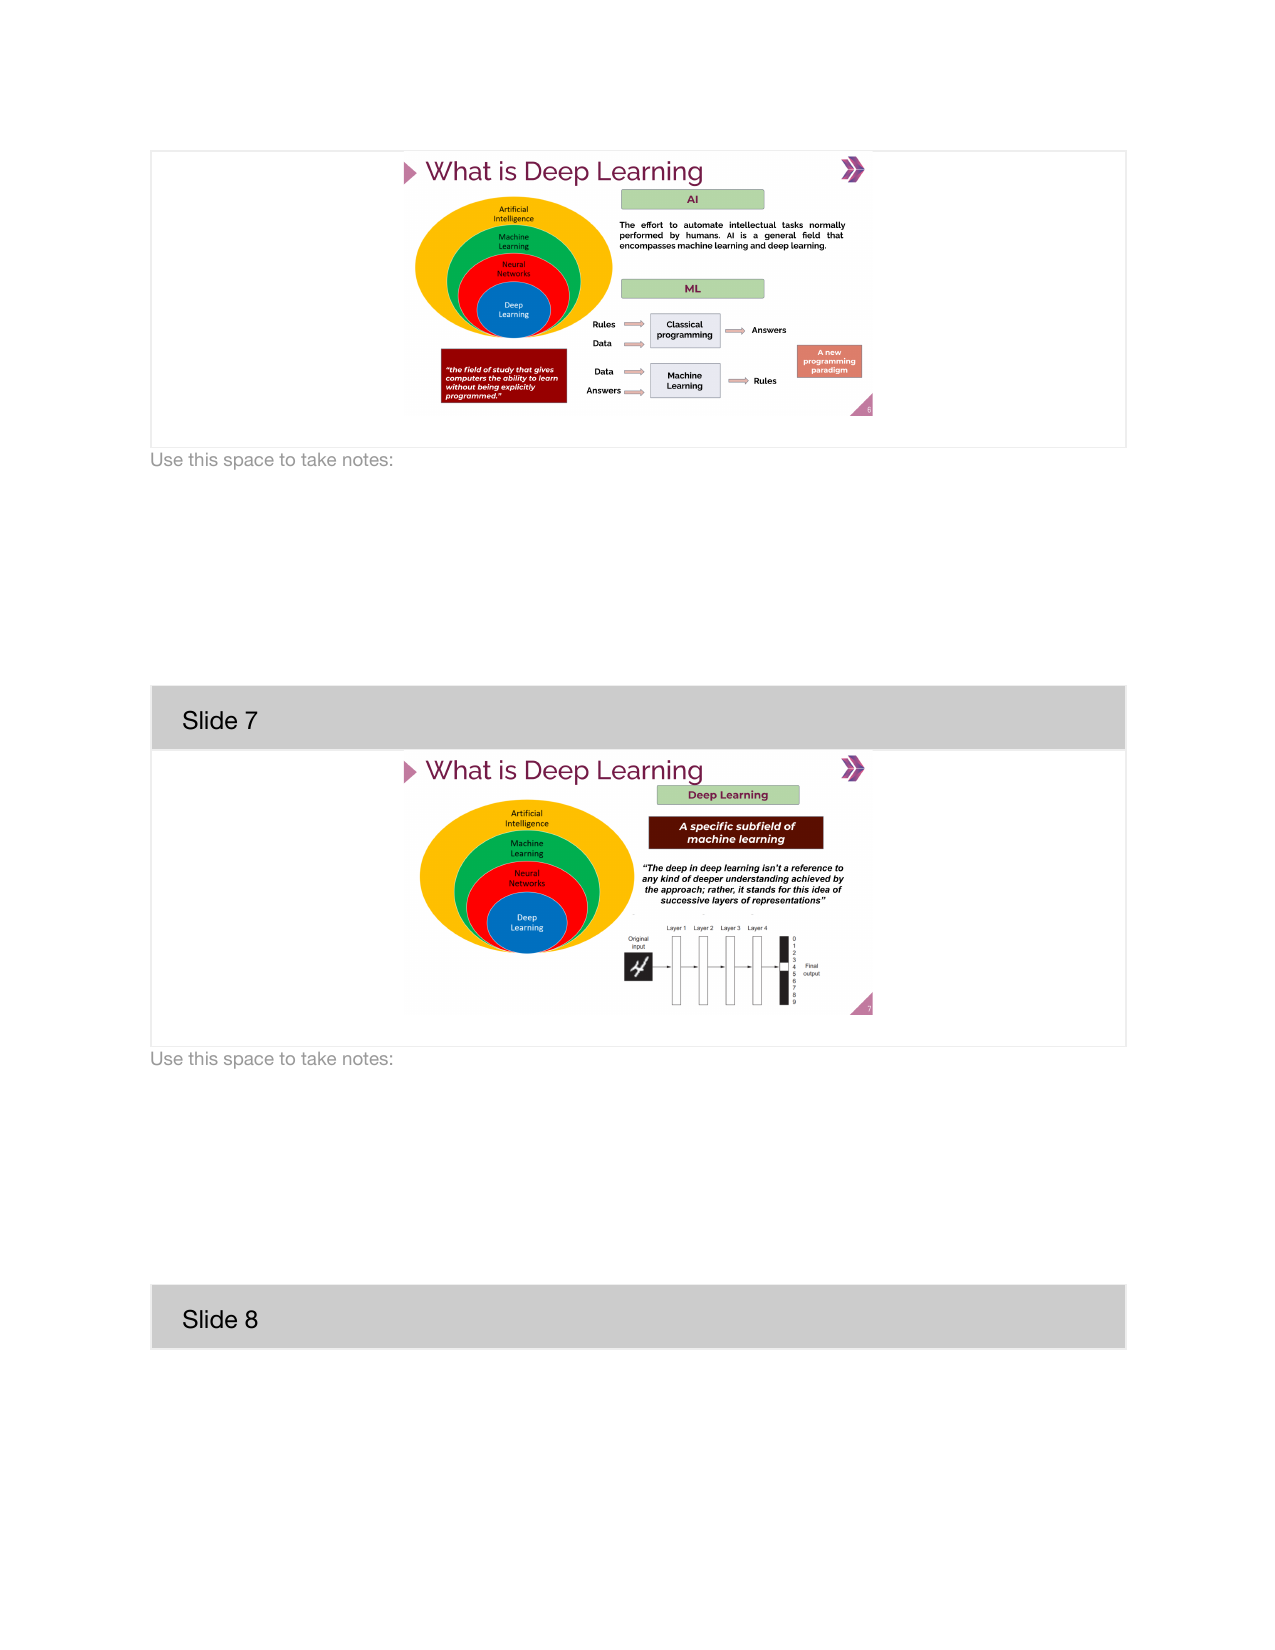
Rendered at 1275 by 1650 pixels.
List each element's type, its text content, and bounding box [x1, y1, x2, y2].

text Use this space to take notes: [150, 1047, 1125, 1071]
text Use this space to take notes: [150, 448, 1125, 472]
picture [403, 750, 873, 1015]
picture [403, 151, 873, 416]
table_header Slide 7 [152, 686, 1125, 749]
table_header Slide 8 [152, 1285, 1125, 1348]
table_cell [152, 751, 1125, 1046]
table_cell [152, 152, 1125, 447]
